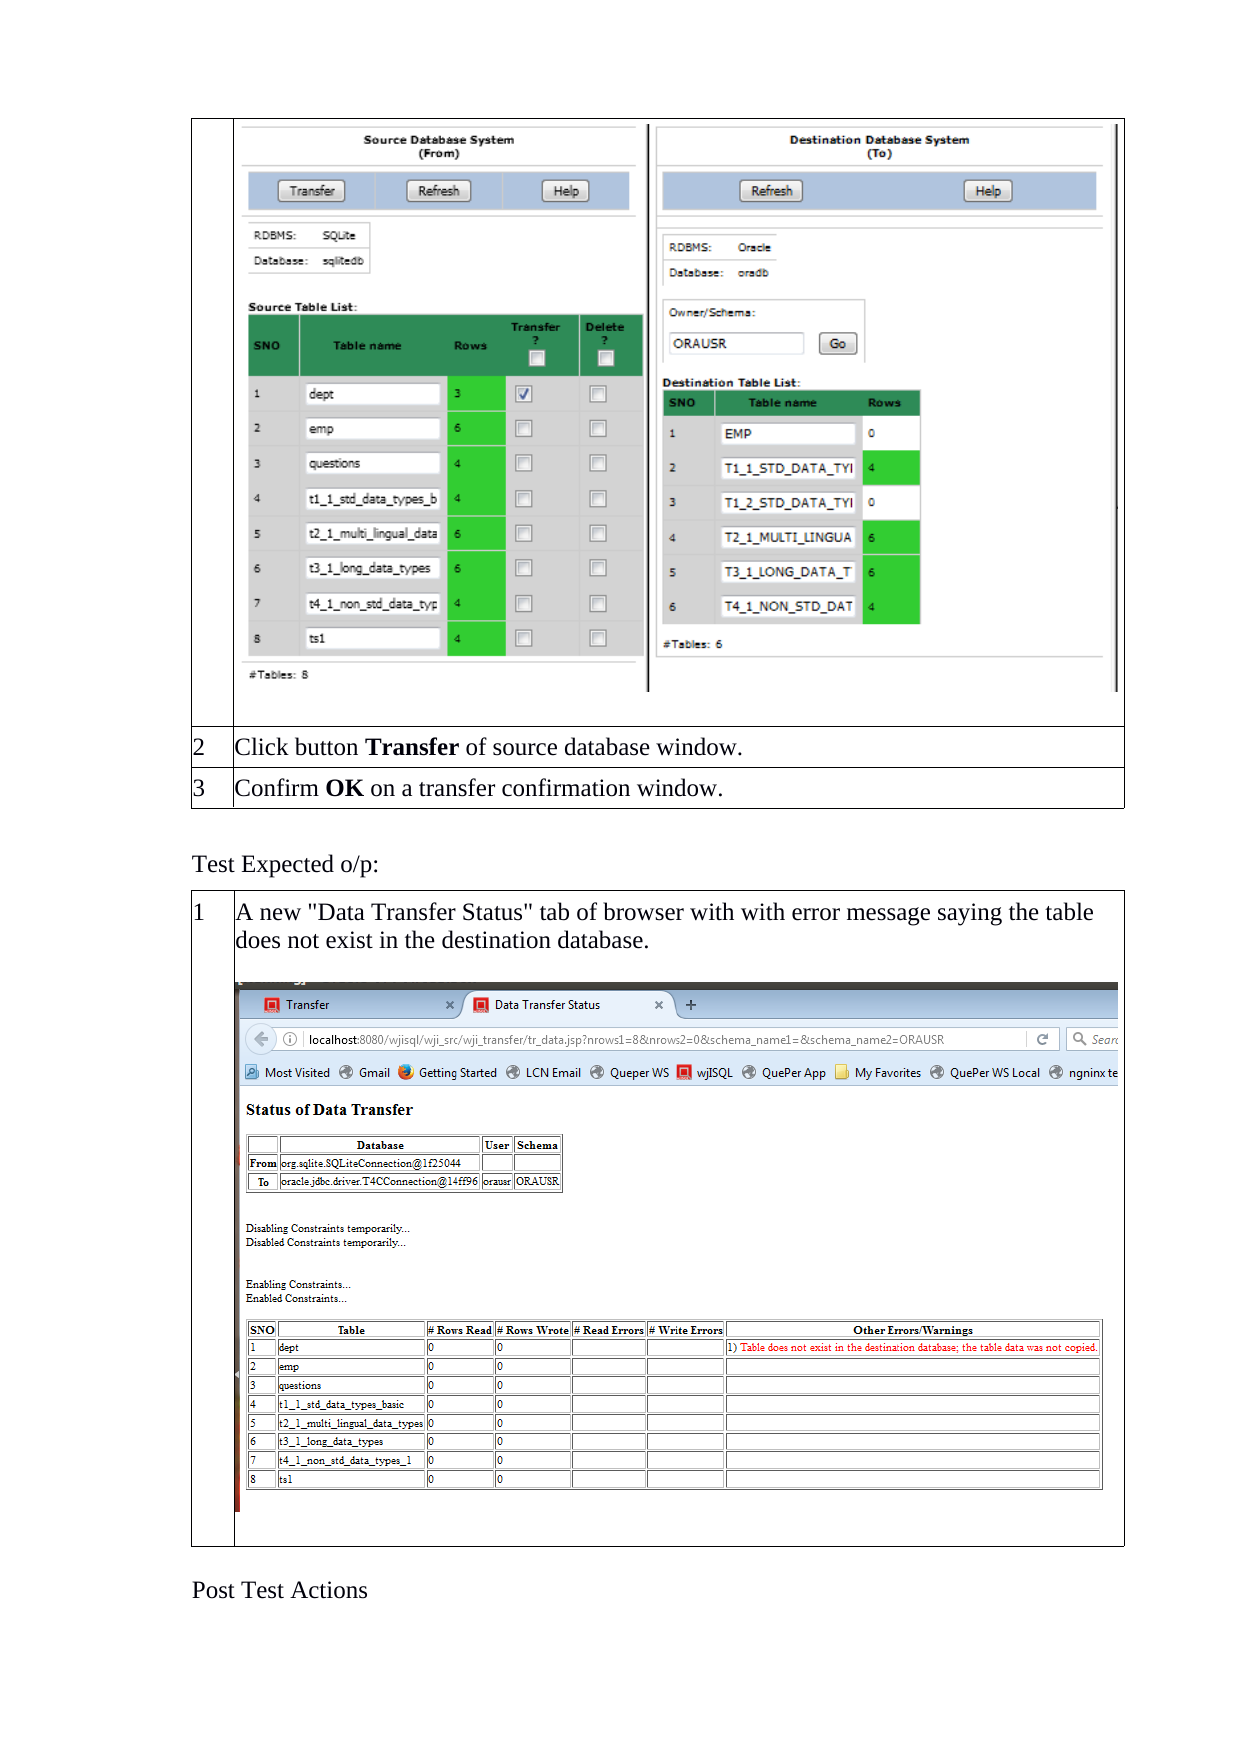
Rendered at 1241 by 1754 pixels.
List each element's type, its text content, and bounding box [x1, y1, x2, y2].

table_cell 3 [192, 768, 233, 807]
table_header 1 [192, 891, 234, 1546]
picture [234, 124, 1118, 692]
table_cell Confirm OK on a transfer confirmation window. [234, 768, 1124, 807]
picture [235, 982, 1118, 1512]
table_cell 2 [192, 727, 233, 767]
text Post Test Actions [118, 1575, 1122, 1604]
text Test Expected o/p: [118, 849, 1122, 878]
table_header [234, 119, 1124, 726]
table_header 1 [192, 119, 233, 726]
table_header A new "Data Transfer Status" tab of browser with with error message saying the table does not exist in the destination database. [235, 891, 1124, 1546]
table_cell Click button Transfer of source database window. [234, 727, 1124, 767]
